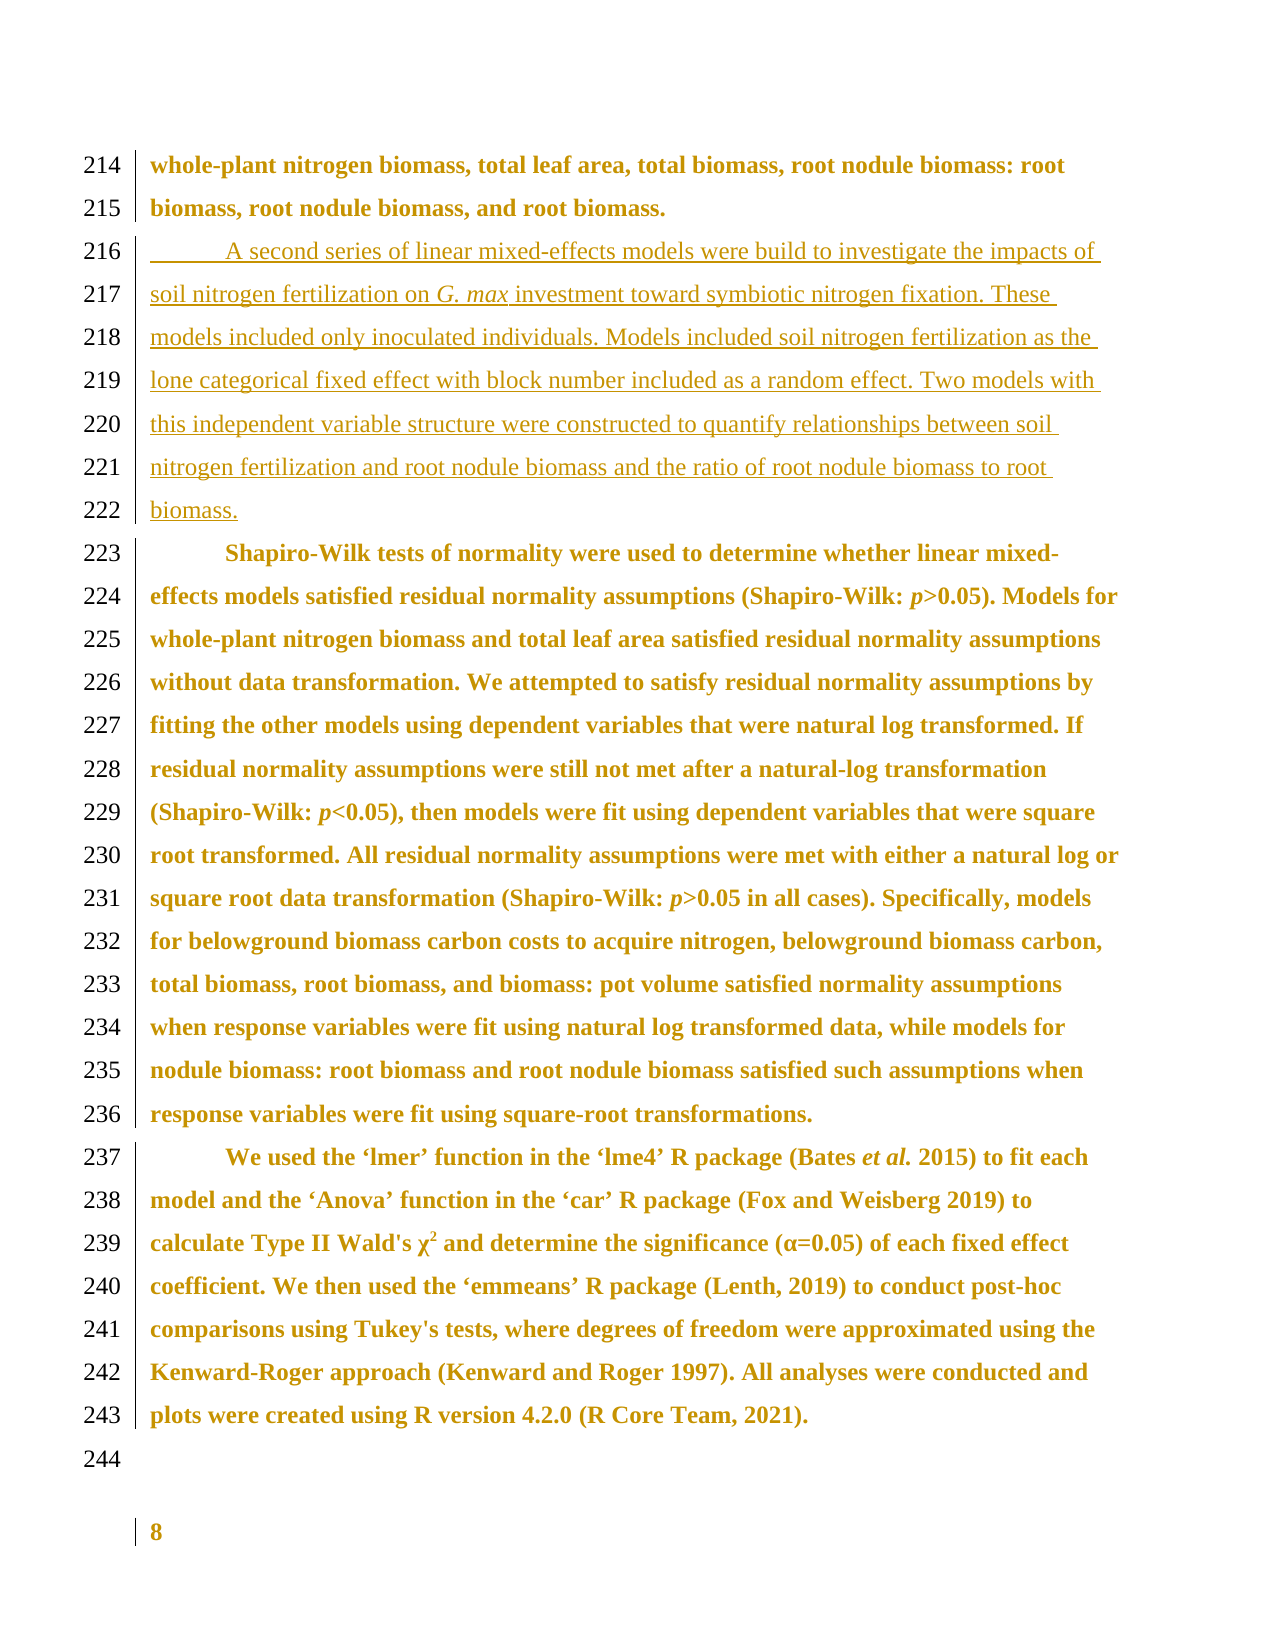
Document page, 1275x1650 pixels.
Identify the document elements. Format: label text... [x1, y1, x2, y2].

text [150, 150, 1125, 222]
text We used the ‘lmer’ function in the ‘lme4’ R package to fit each model and the ‘Anova’ function in the ‘car’ R package to calculate Type II Wald's χ2 and determine the significance (α=0.05) of each fixed effect coefficient. We then used the ‘emmeans’ R package to conduct post-hoc comparisons using Tukey's tests, where degrees of freedom were approximated using the Kenward-Roger approach . All analyses were conducted and plots were created using R version 4.2.0 . [150, 1142, 1125, 1429]
text Shapiro-Wilk tests of normality were used to determine whether linear mixed-effects models satisfied residual normality assumptions (Shapiro-Wilk: p>0.05). Models for whole-plant nitrogen biomass and total leaf area satisfied residual normality assumptions without data transformation. We attempted to satisfy residual normality assumptions by fitting the other models using dependent variables that were natural log transformed. If residual normality assumptions were still not met after a natural-log transformation (Shapiro-Wilk: p<0.05), then models were fit using dependent variables that were square root transformed. All residual normality assumptions were met with either a natural log or square root data transformation (Shapiro-Wilk: p>0.05 in all cases). Specifically, models for belowground biomass carbon costs to acquire nitrogen, belowground biomass carbon, total biomass, root biomass, and biomass: pot volume satisfied normality assumptions when response variables were fit using natural log transformed data, while models for nodule biomass: root biomass and root nodule biomass satisfied such assumptions when response variables were fit using square-root transformations. [150, 538, 1125, 1127]
